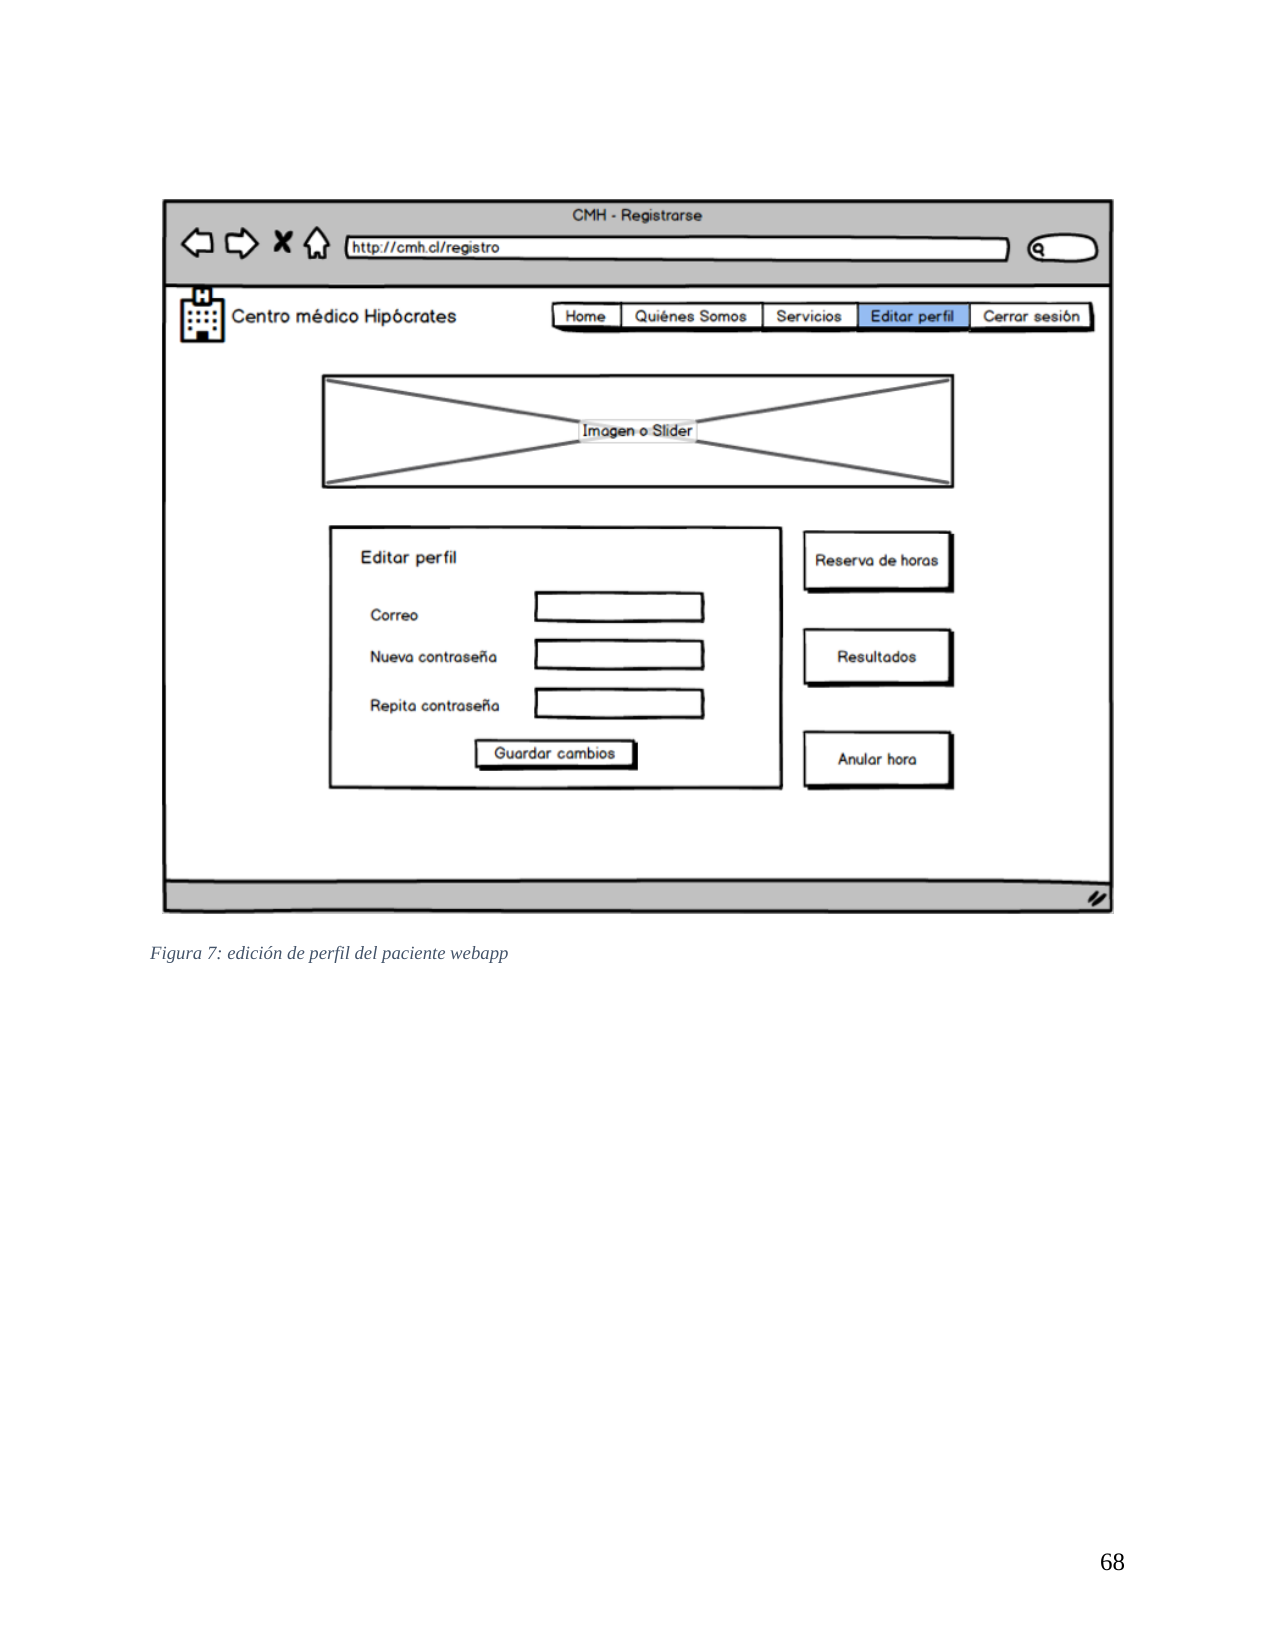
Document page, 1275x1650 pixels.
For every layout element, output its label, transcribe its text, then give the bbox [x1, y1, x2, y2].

text Figura 7: edición de perfil del paciente webapp [150, 942, 1125, 963]
picture [150, 187, 1125, 942]
